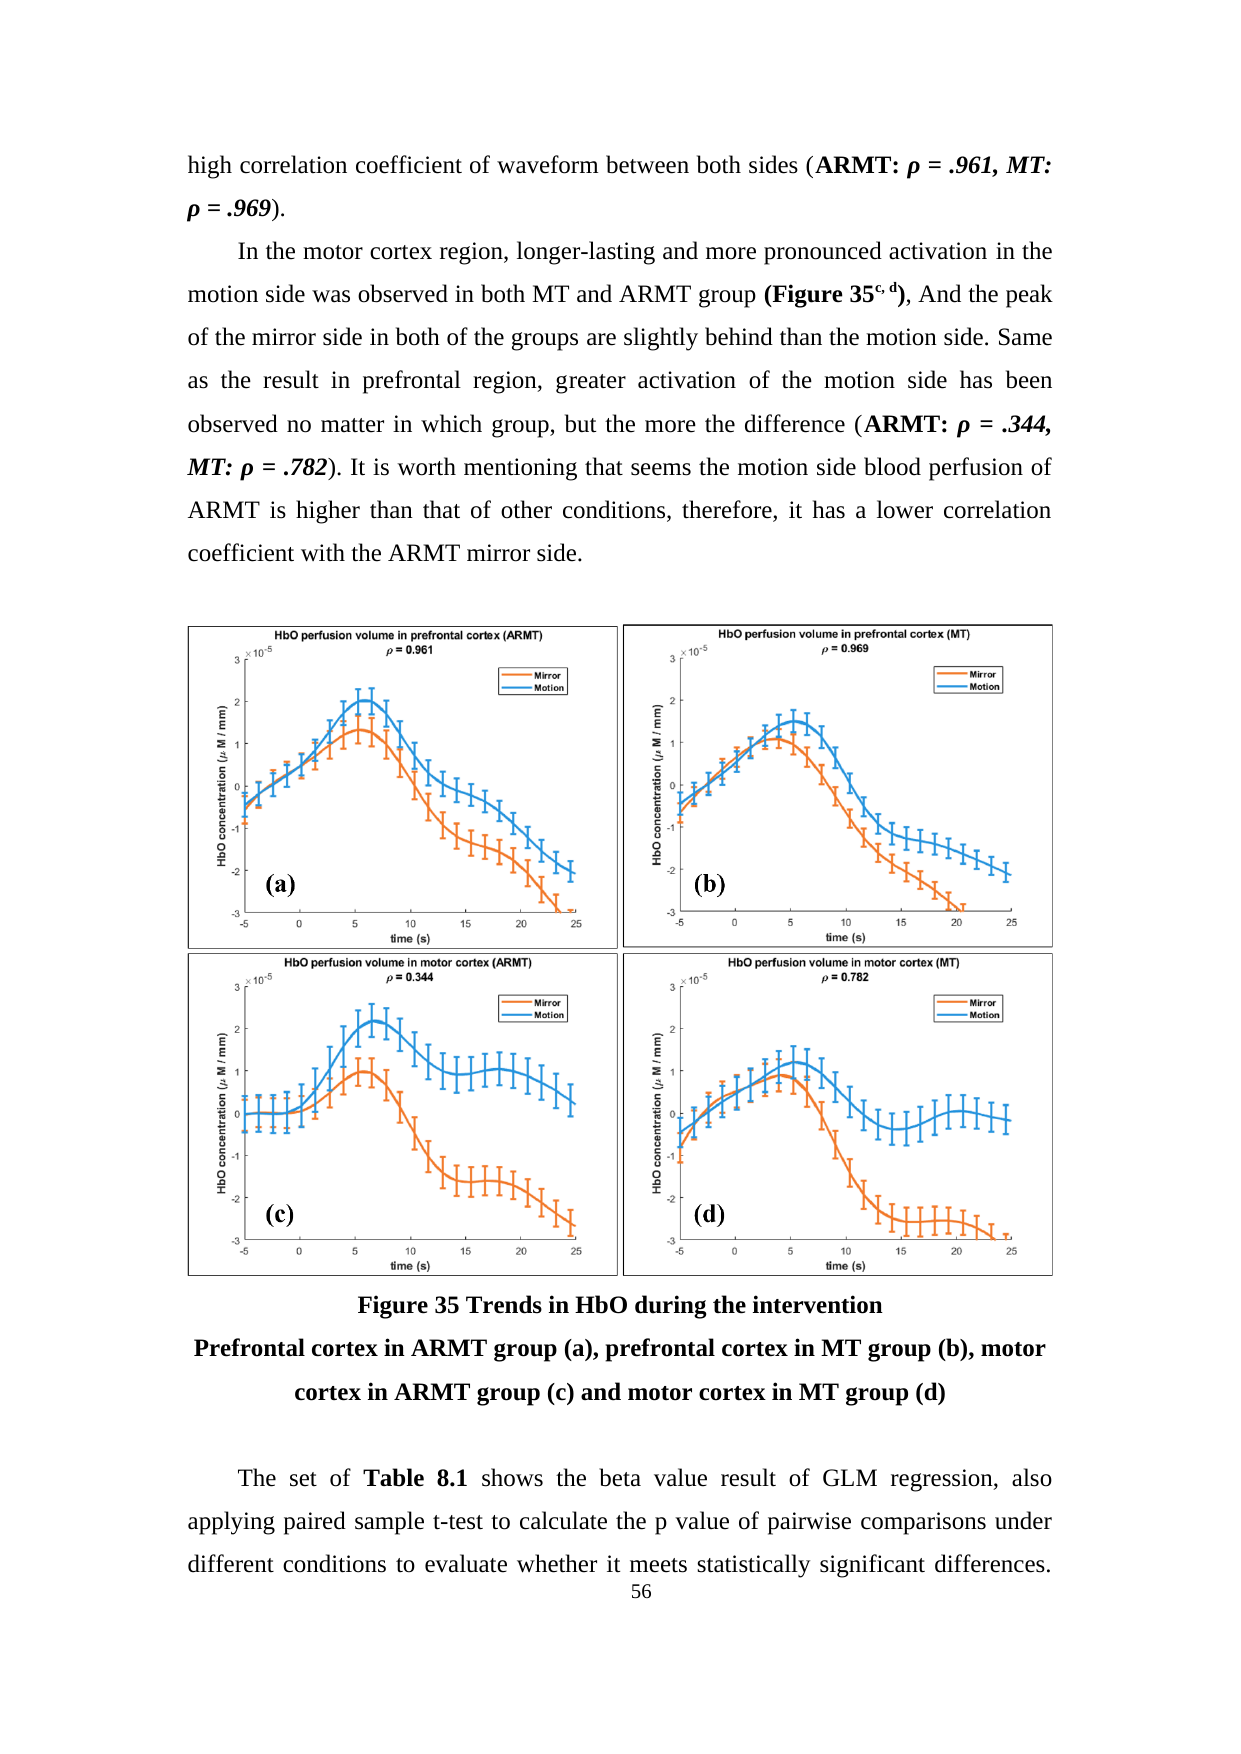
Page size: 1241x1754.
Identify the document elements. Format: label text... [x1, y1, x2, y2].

text Figure 35 Trends in HbO during the intervention [187, 1290, 1053, 1319]
picture [187, 624, 1053, 1276]
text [187, 150, 1053, 222]
text In the motor cortex region, longer-lasting and more pronounced activation in the motion side was observed in both MT and ARMT group (Figure 35c, d), And the peak of the mirror side in both of the groups are slightly behind than the motion side. Same as the result in prefrontal region, greater activation of the motion side has been observed no matter in which group, but the more the difference (ARMT: ρ = .344, MT: ρ = .782). It is worth mentioning that seems the motion side blood perfusion of ARMT is higher than that of other conditions, therefore, it has a lower correlation coefficient with the ARMT mirror side. [187, 236, 1053, 567]
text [187, 1463, 1053, 1578]
text Prefrontal cortex in ARMT group (a), prefrontal cortex in MT group (b), motor cortex in ARMT group (c) and motor cortex in MT group (d) [187, 1333, 1053, 1405]
